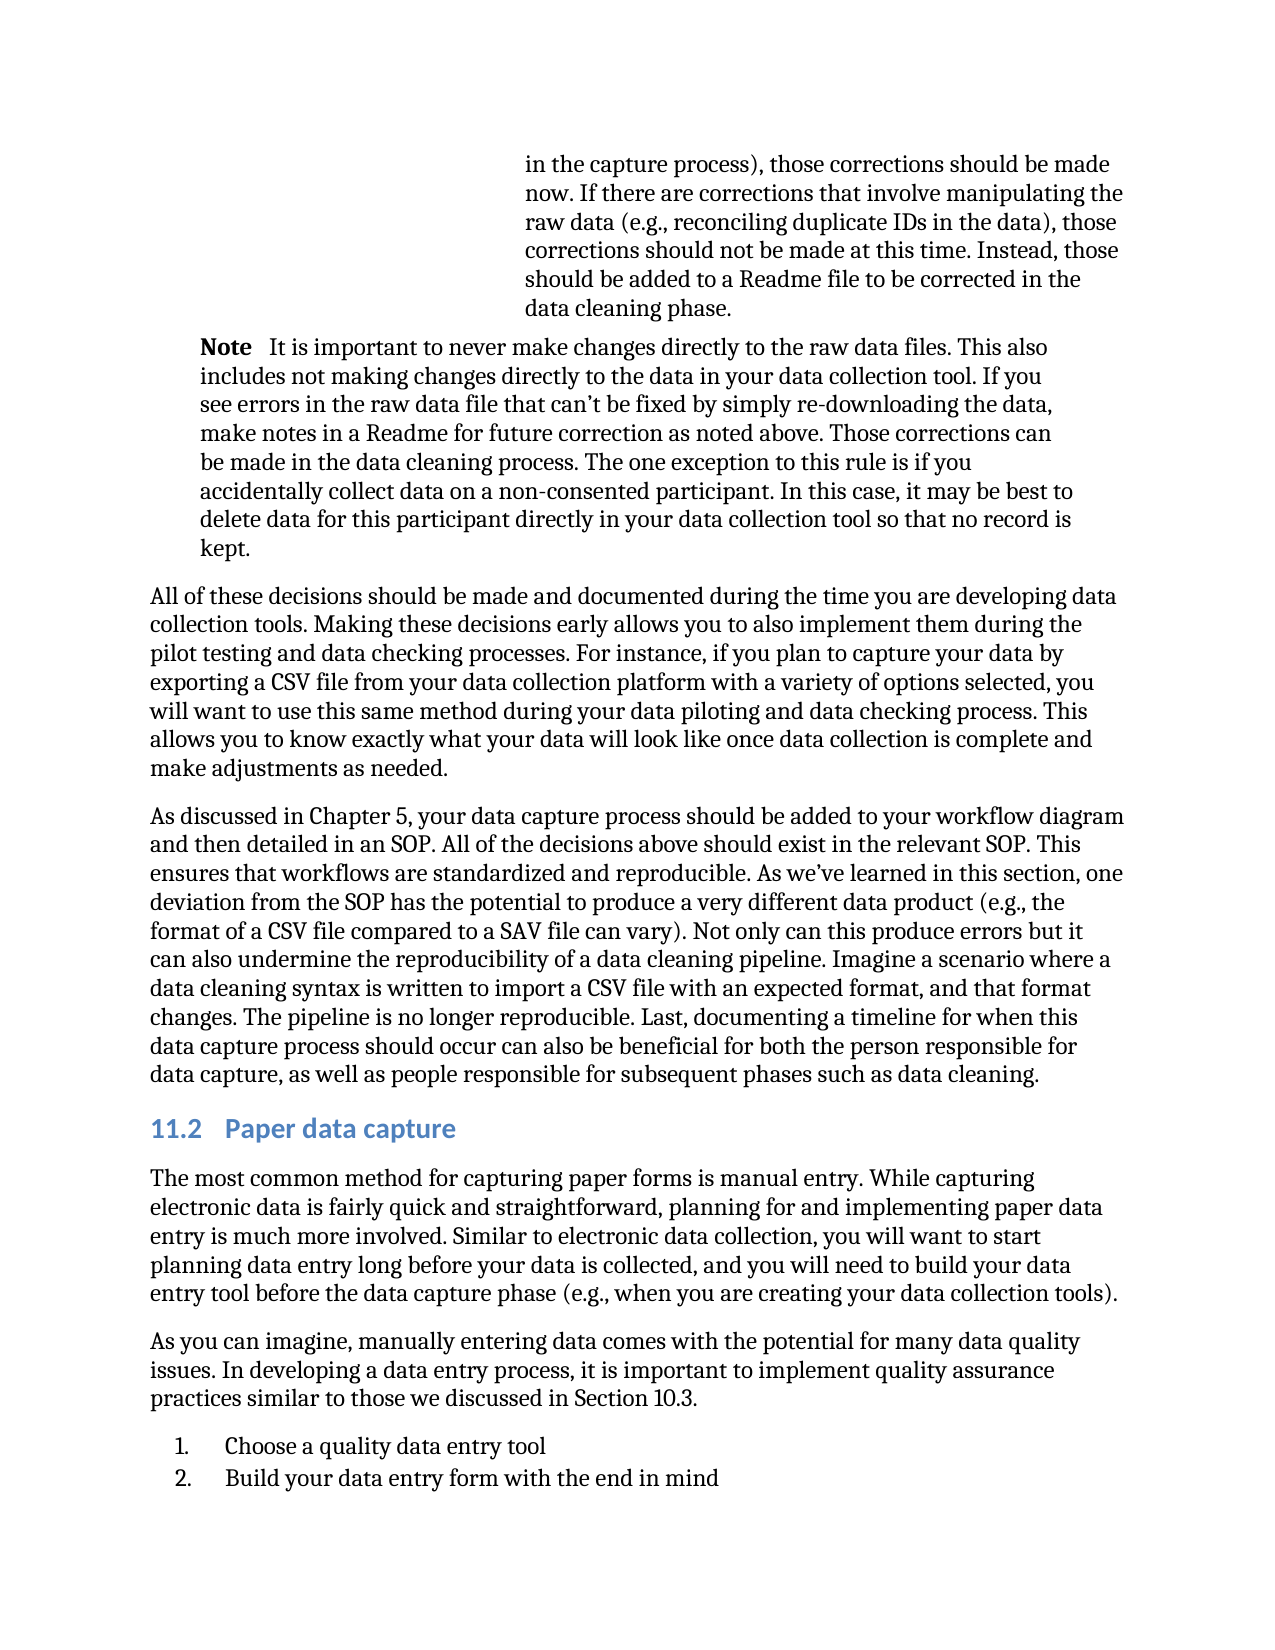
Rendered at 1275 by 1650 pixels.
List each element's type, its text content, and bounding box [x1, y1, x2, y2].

list Choose a quality data entry tool [175, 1432, 1125, 1461]
subtitle 11.2 Paper data capture [150, 1110, 1125, 1146]
text All of these decisions should be made and documented during the time you are developing data collection tools. Making these decisions early allows you to also implement them during the pilot testing and data checking processes. For instance, if you plan to capture your data by exporting a CSV file from your data collection platform with a variety of options selected, you will want to use this same method during your data piloting and data checking process. This allows you to know exactly what your data will look like once data collection is complete and make adjustments as needed. [150, 582, 1125, 783]
text The most common method for capturing paper forms is manual entry. While capturing electronic data is fairly quick and straightforward, planning for and implementing paper data entry is much more involved. Similar to electronic data collection, you will want to start planning data entry long before your data is collected, and you will need to build your data entry tool before the data capture phase (e.g., when you are creating your data collection tools). [150, 1164, 1125, 1308]
text As discussed in Chapter 5, your data capture process should be added to your workflow diagram and then detailed in an SOP. All of the decisions above should exist in the relevant SOP. This ensures that workflows are standardized and reproducible. As we’ve learned in this section, one deviation from the SOP has the potential to produce a very different data product (e.g., the format of a CSV file compared to a SAV file can vary). Not only can this produce errors but it can also undermine the reproducibility of a data cleaning pipeline. Imagine a scenario where a data cleaning syntax is written to import a CSV file with an expected format, and that format changes. The pipeline is no longer reproducible. Last, documenting a timeline for when this data capture process should occur can also be beneficial for both the person responsible for data capture, as well as people responsible for subsequent phases such as data cleaning. [150, 802, 1125, 1089]
text As you can imagine, manually entering data comes with the potential for many data quality issues. In developing a data entry process, it is important to implement quality assurance practices similar to those we discussed in Section 10.3. [150, 1327, 1125, 1413]
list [475, 150, 1125, 322]
text Note It is important to never make changes directly to the raw data files. This also includes not making changes directly to the data in your data collection tool. If you see errors in the raw data file that can’t be fixed by simply re-downloading the data, make notes in a Readme for future correction as noted above. Those corrections can be made in the data cleaning process. The one exception to this rule is if you accidentally collect data on a non-consented participant. In this case, it may be best to delete data for this participant directly in your data collection tool so that no record is kept. [200, 333, 1075, 563]
list Build your data entry form with the end in mind [175, 1464, 1125, 1493]
